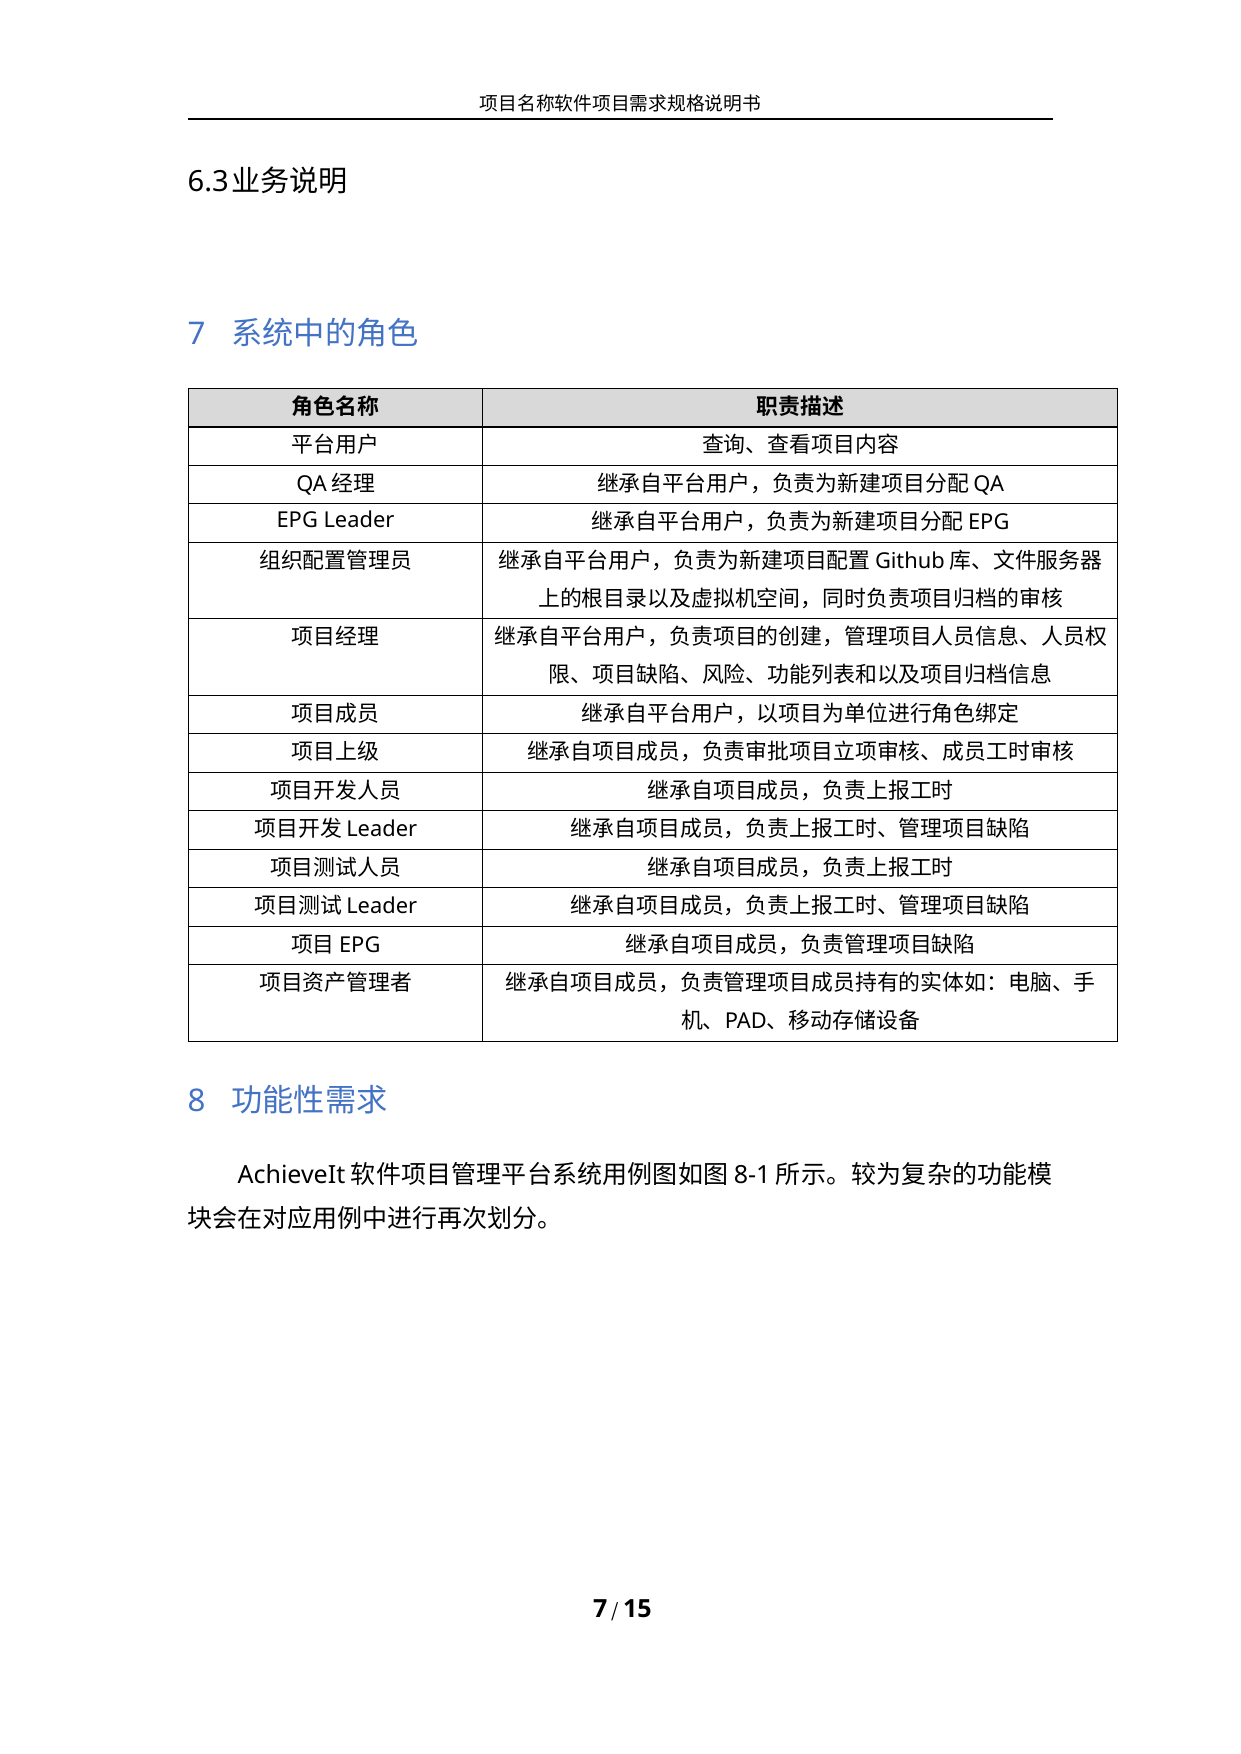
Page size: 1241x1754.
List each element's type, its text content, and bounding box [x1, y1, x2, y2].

table_cell EPG Leader [189, 504, 482, 542]
table_cell 继承自项目成员，负责审批项目立项审核、成员工时审核 [483, 734, 1117, 772]
table_cell 继承自平台用户，以项目为单位进行角色绑定 [483, 696, 1117, 733]
table_cell 项目EPG [189, 927, 482, 964]
table_cell 继承自项目成员，负责管理项目成员持有的实体如：电脑、手机、PAD、移动存储设备 [483, 965, 1117, 1041]
table_cell 项目资产管理者 [189, 965, 482, 1041]
table_cell 继承自项目成员，负责管理项目缺陷 [483, 927, 1117, 964]
text AchieveIt软件项目管理平台系统用例图如图8-1所示。较为复杂的功能模块会在对应用例中进行再次划分。 [187, 1155, 1053, 1234]
table_cell 继承自项目成员，负责上报工时 [483, 850, 1117, 887]
table_cell 查询、查看项目内容 [483, 428, 1117, 465]
table_cell 继承自平台用户，负责为新建项目分配EPG [483, 504, 1117, 542]
table_header 角色名称 [189, 389, 482, 426]
table_cell 项目开发Leader [189, 811, 482, 848]
table_cell 继承自平台用户，负责为新建项目分配QA [483, 466, 1117, 503]
table_cell 项目经理 [189, 619, 482, 695]
table_cell 项目测试人员 [189, 850, 482, 887]
table_cell 项目测试Leader [189, 888, 482, 926]
table_cell 继承自项目成员，负责上报工时、管理项目缺陷 [483, 811, 1117, 848]
table_cell QA经理 [189, 466, 482, 503]
subtitle 业务说明 [187, 157, 1053, 200]
table_header 职责描述 [483, 389, 1117, 426]
subtitle 系统中的角色 [187, 308, 1053, 354]
table_cell 项目上级 [189, 734, 482, 772]
table_cell 项目成员 [189, 696, 482, 733]
table_cell 项目开发人员 [189, 773, 482, 810]
table_cell 继承自平台用户，负责项目的创建，管理项目人员信息、人员权限、项目缺陷、风险、功能列表和以及项目归档信息 [483, 619, 1117, 695]
subtitle 功能性需求 [187, 1076, 1053, 1121]
table_cell 继承自项目成员，负责上报工时 [483, 773, 1117, 810]
table_cell 继承自平台用户，负责为新建项目配置Github库、文件服务器上的根目录以及虚拟机空间，同时负责项目归档的审核 [483, 543, 1117, 618]
table_cell 组织配置管理员 [189, 543, 482, 618]
table_cell 平台用户 [189, 428, 482, 465]
table_cell 继承自项目成员，负责上报工时、管理项目缺陷 [483, 888, 1117, 926]
